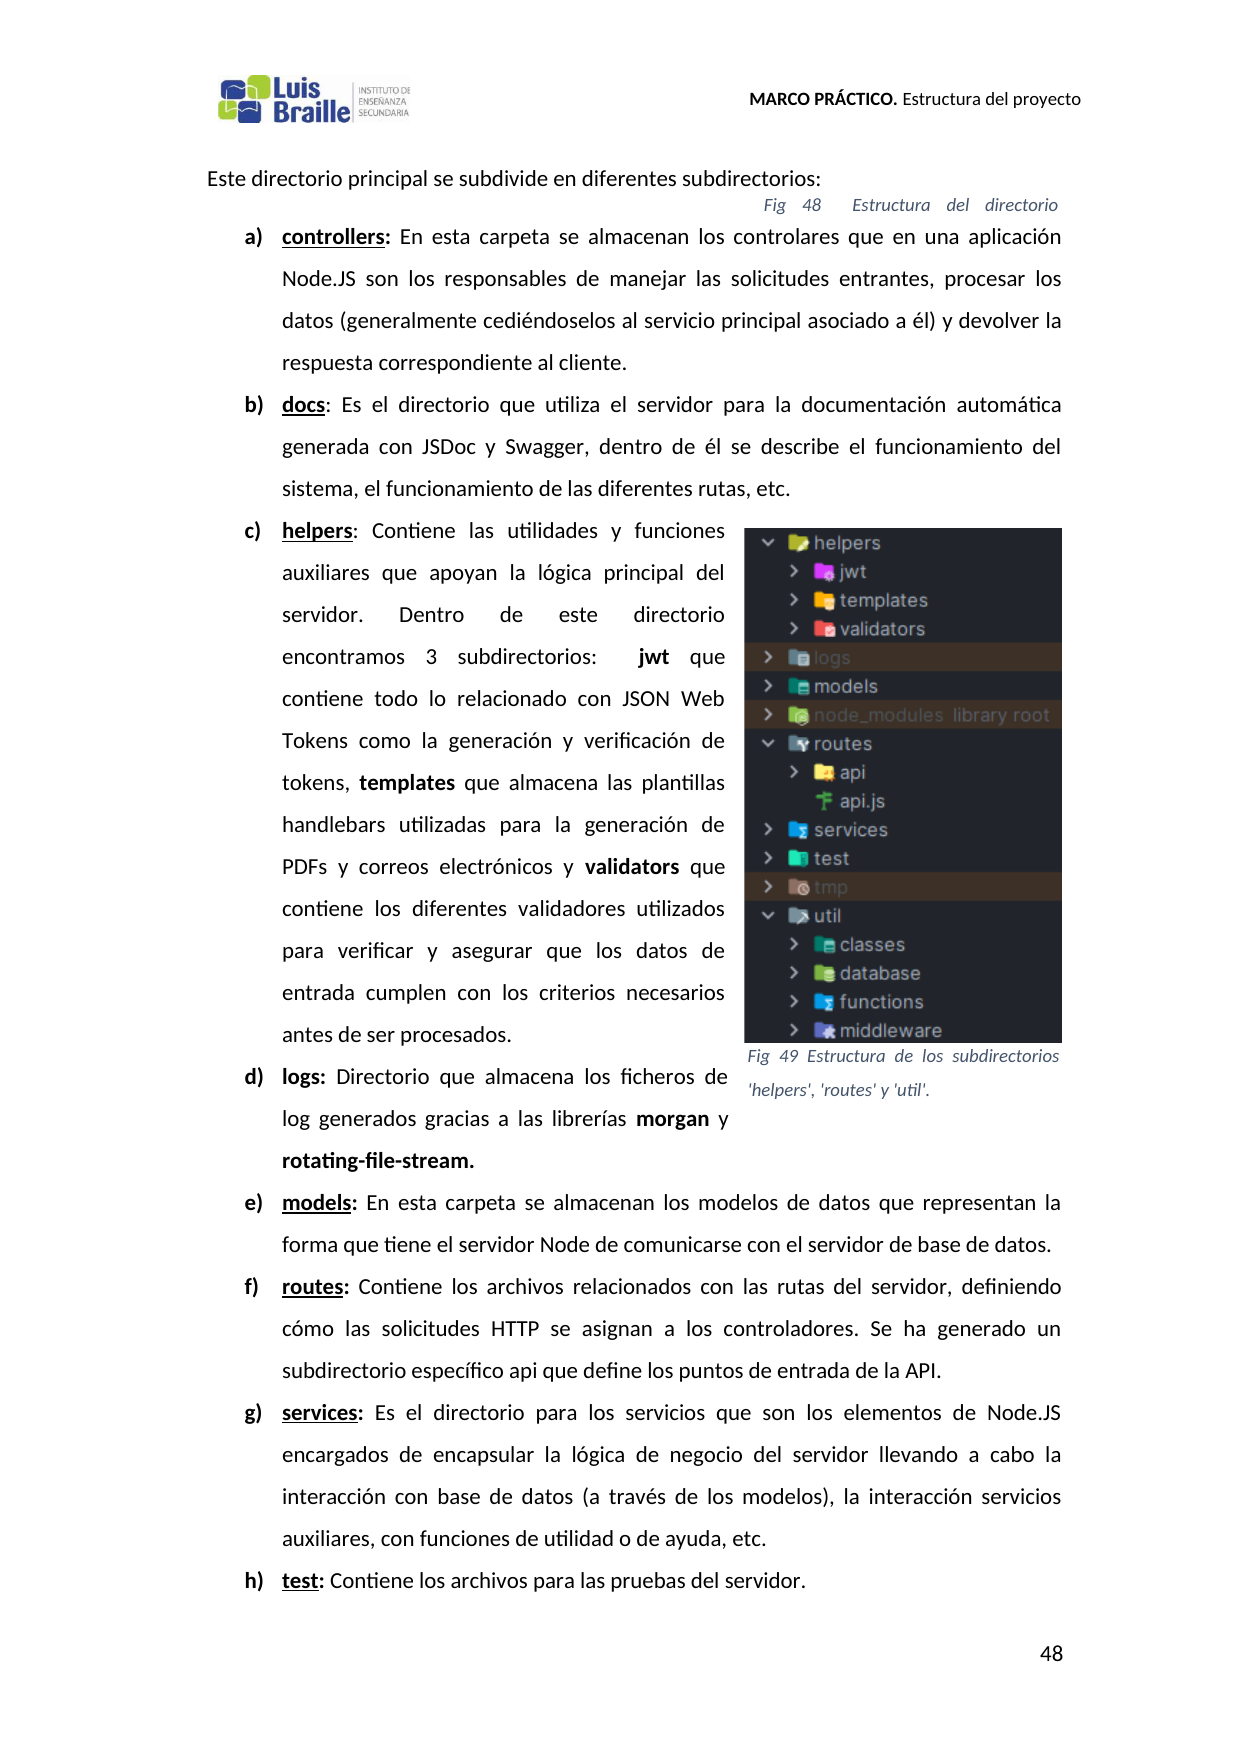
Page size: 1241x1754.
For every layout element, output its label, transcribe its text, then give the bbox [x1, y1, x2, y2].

picture [744, 528, 1062, 1043]
list routes: Contiene los archivos relacionados con las rutas del servidor, definiendo cómo las solicitudes HTTP se asignan a los controladores. Se ha generado un subdirectorio específico api que define los puntos de entrada de la API. [244, 1272, 1063, 1384]
list test: Contiene los archivos para las pruebas del servidor. [244, 1566, 1063, 1594]
list models: En esta carpeta se almacenan los modelos de datos que representan la forma que tiene el servidor Node de comunicarse con el servidor de base de datos. [244, 1188, 1063, 1258]
list controllers: En esta carpeta se almacenan los controlares que en una aplicación Node.JS son los responsables de manejar las solicitudes entrantes, procesar los datos (generalmente cediéndoselos al servicio principal asociado a él) y devolver la respuesta correspondiente al cliente. [244, 222, 1063, 376]
text Este directorio principal se subdivide en diferentes subdirectorios: [207, 164, 1063, 192]
list docs: Es el directorio que utiliza el servidor para la documentación automática generada con JSDoc y Swagger, dentro de él se describe el funcionamiento del sistema, el funcionamiento de las diferentes rutas, etc. [244, 390, 1063, 502]
list services: Es el directorio para los servicios que son los elementos de Node.JS encargados de encapsular la lógica de negocio del servidor llevando a cabo la interacción con base de datos (a través de los modelos), la interacción servicios auxiliares, con funciones de utilidad o de ayuda, etc. [244, 1398, 1063, 1552]
list logs: Directorio que almacena los ficheros de log generados gracias a las librerías morgan y rotating-file-stream. [244, 1062, 1063, 1174]
